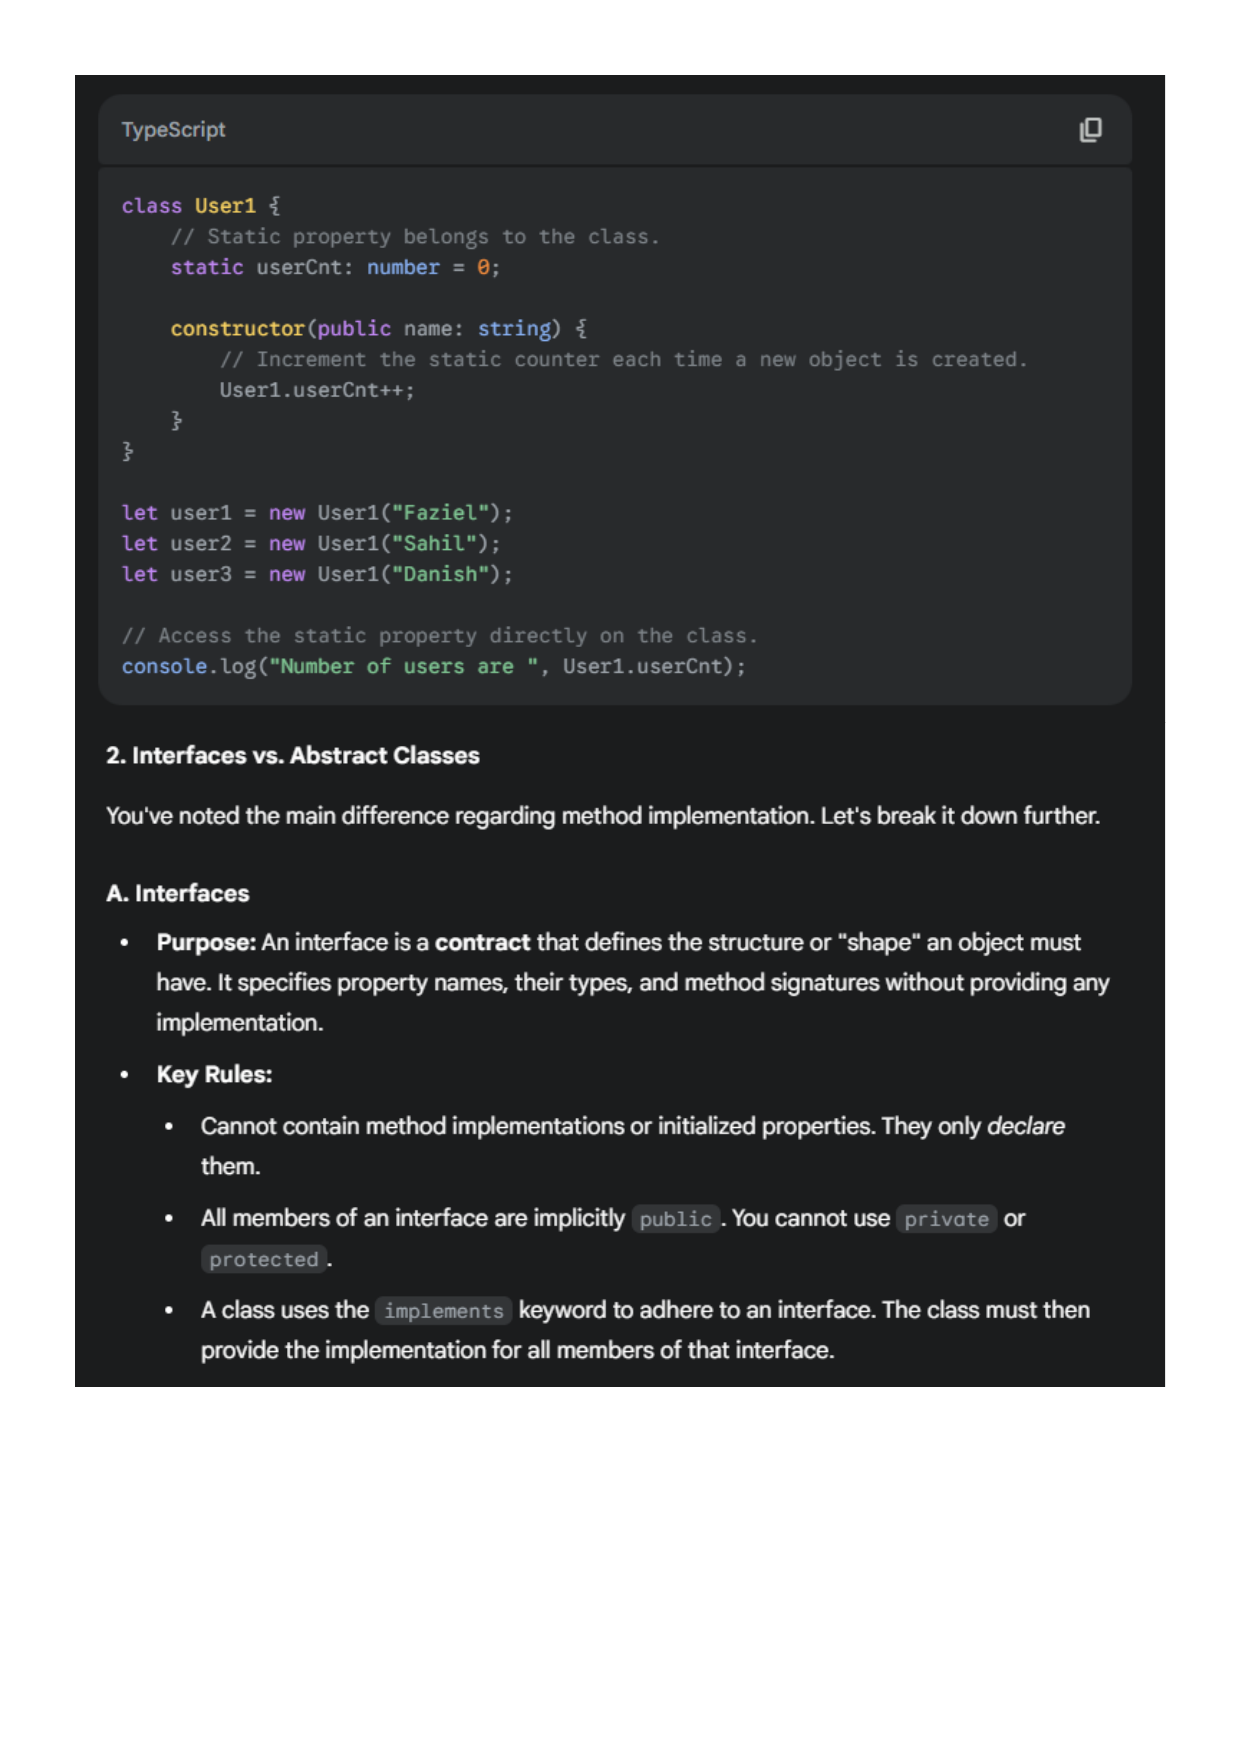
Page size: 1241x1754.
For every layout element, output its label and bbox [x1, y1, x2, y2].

picture [75, 75, 1166, 1387]
